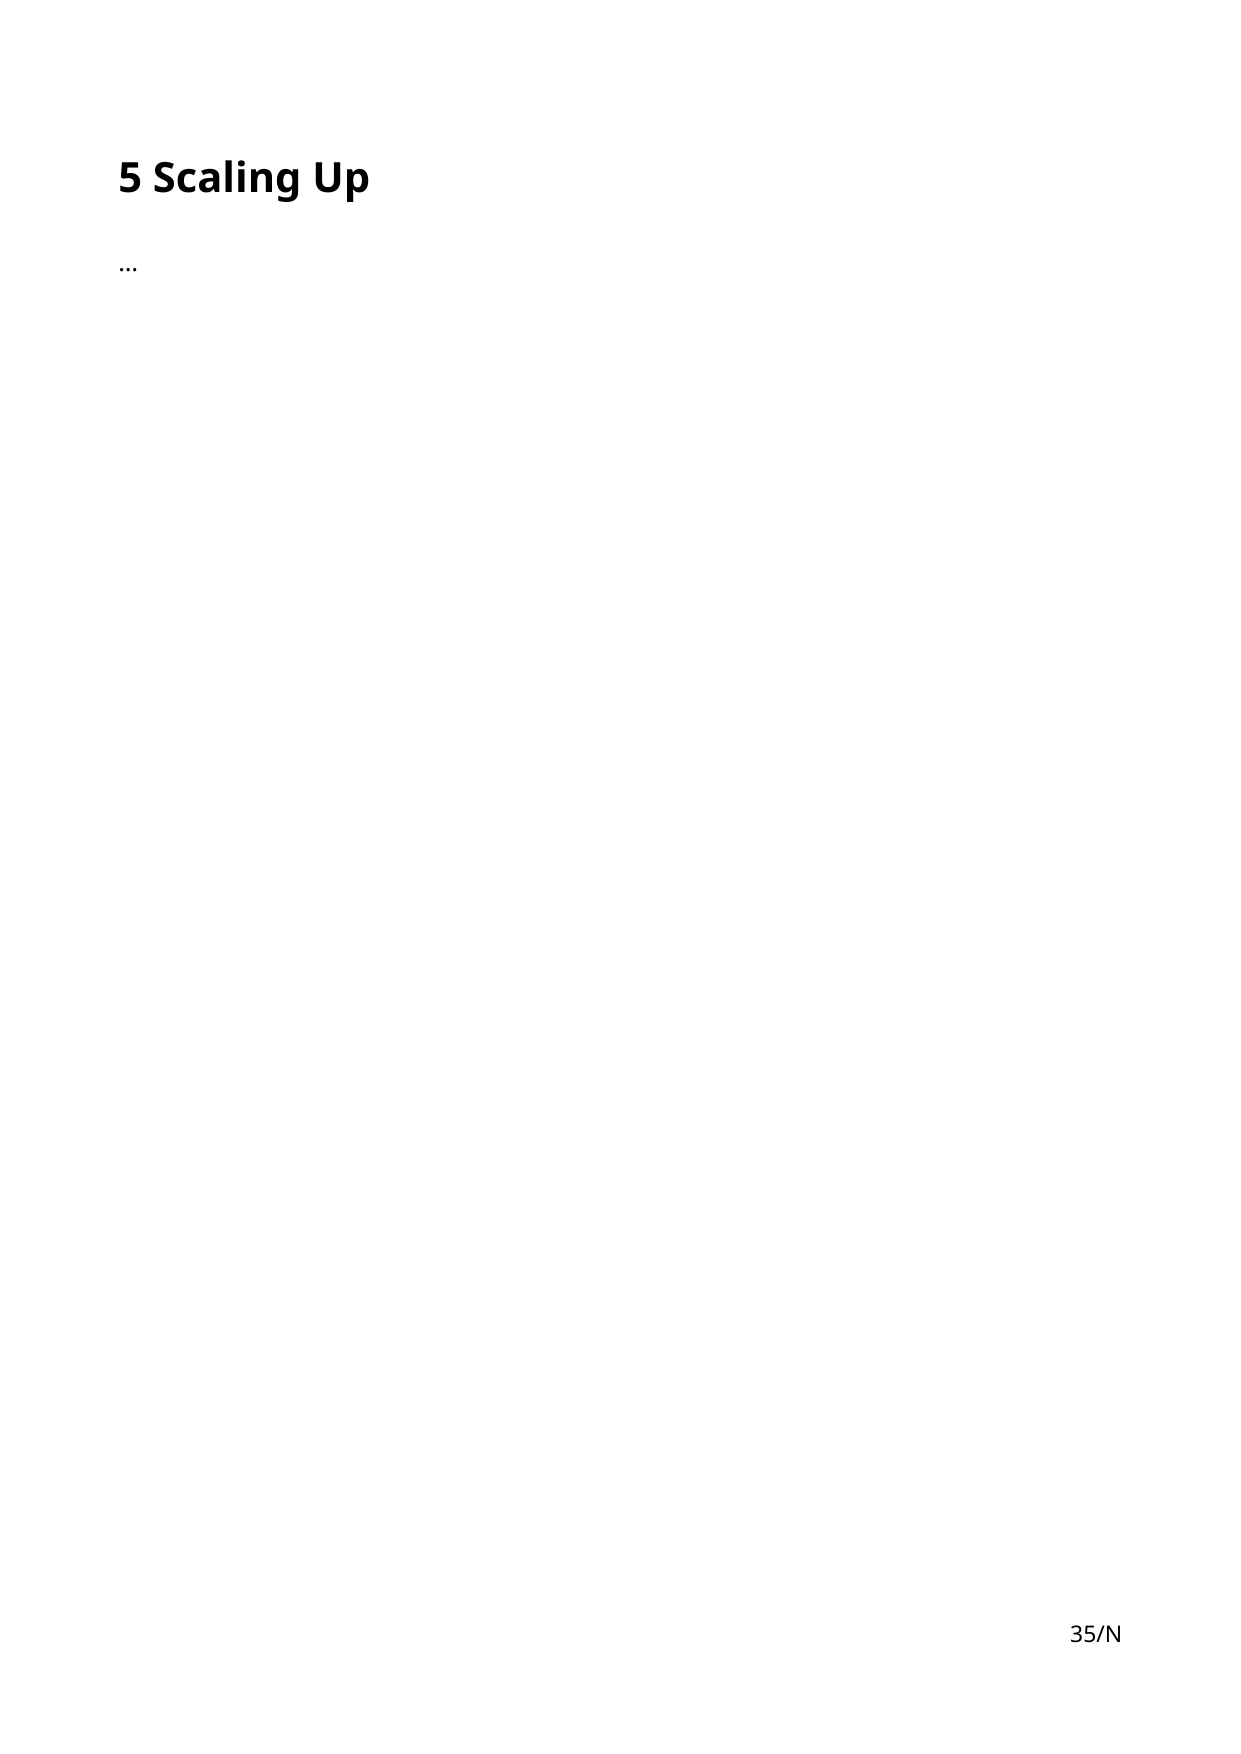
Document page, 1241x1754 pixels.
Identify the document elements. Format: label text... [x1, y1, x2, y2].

subtitle 5 Scaling Up [118, 148, 1122, 204]
text … [118, 244, 1122, 278]
